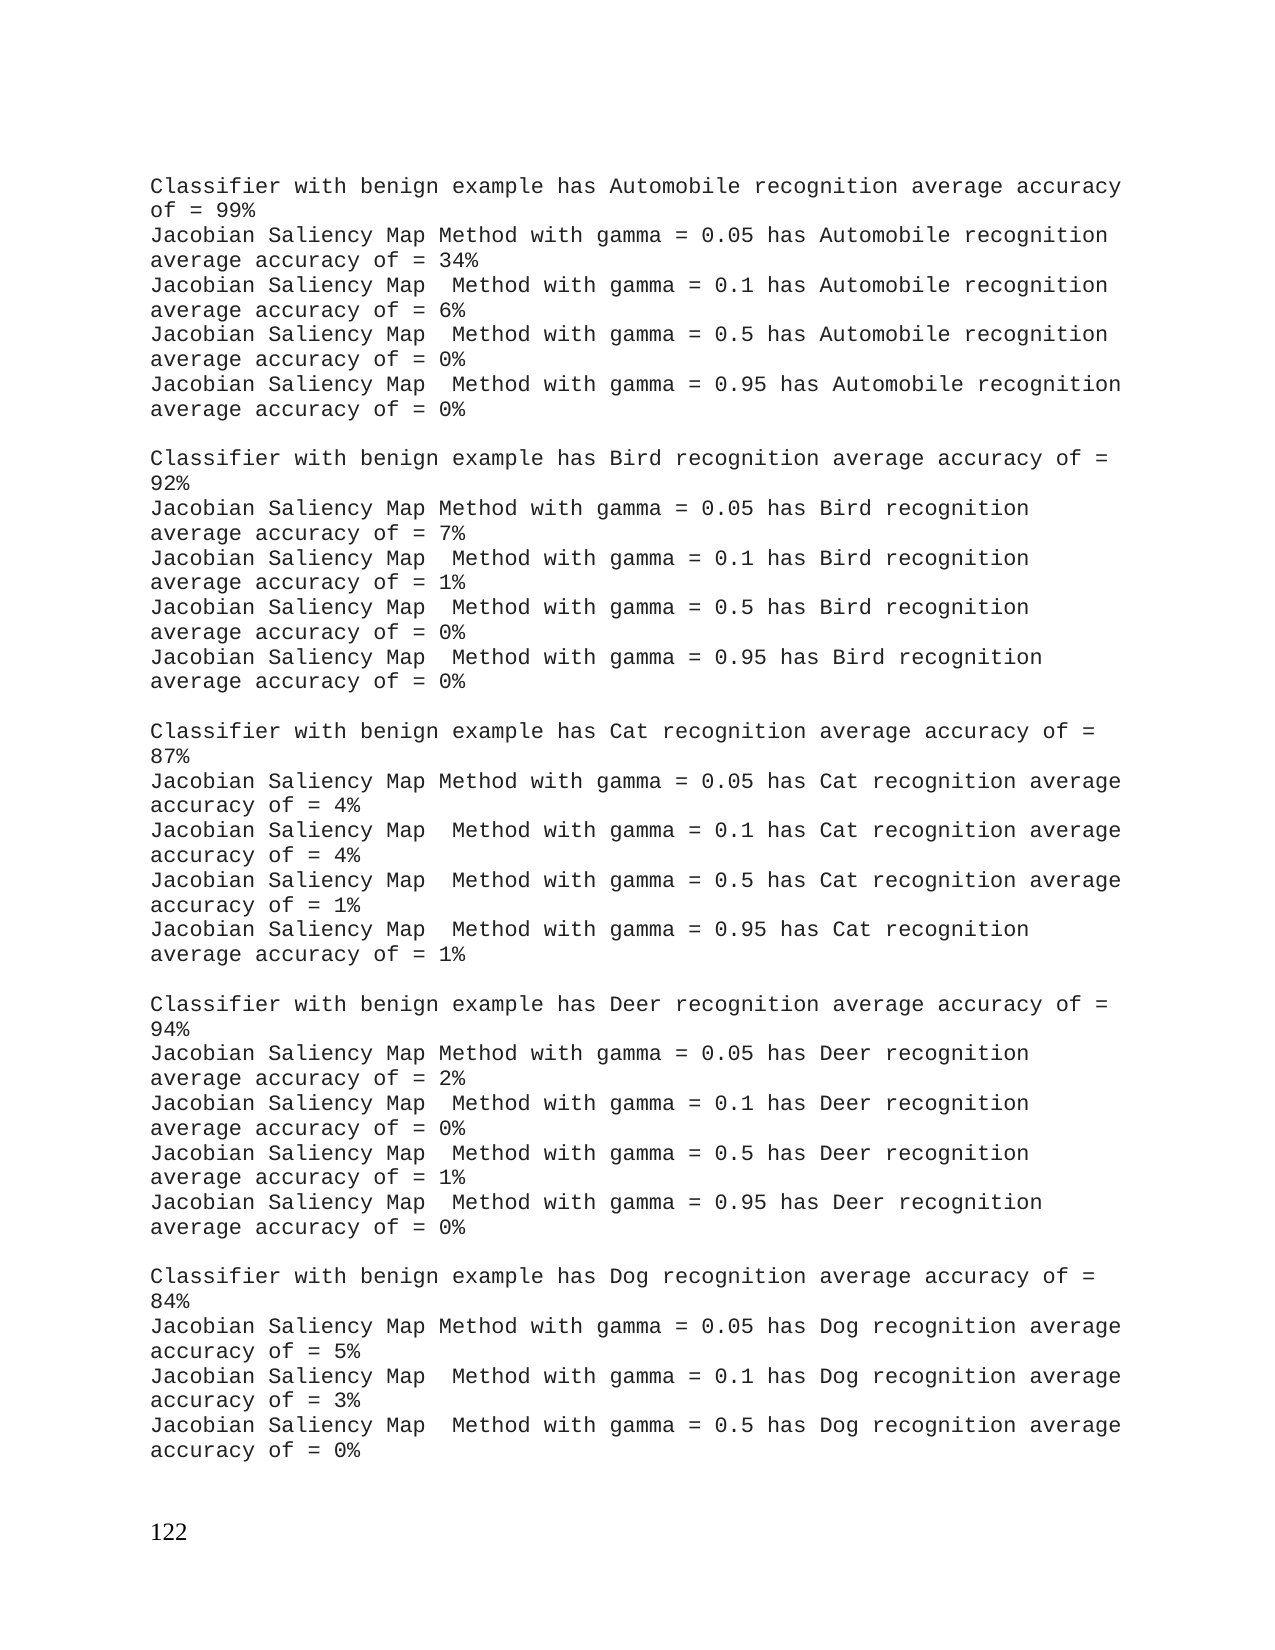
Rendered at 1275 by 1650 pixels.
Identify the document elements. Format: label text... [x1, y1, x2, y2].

text Classifier with benign example has Bird recognition average accuracy of = 92% [150, 447, 1125, 497]
text Classifier with benign example has Cat recognition average accuracy of = 87% [189, 720, 1125, 770]
text Jacobian Saliency Map Method with gamma = 0.05 has Deer recognition average accuracy of = 2% [150, 1042, 1125, 1092]
text Jacobian Saliency Map Method with gamma = 0.5 has Cat recognition average accuracy of = 1% [360, 869, 1125, 918]
text Classifier with benign example has Deer recognition average accuracy of = 94% [189, 993, 1125, 1042]
text Jacobian Saliency Map Method with gamma = 0.95 has Cat recognition average accuracy of = 1% [150, 918, 1125, 968]
text Jacobian Saliency Map Method with gamma = 0.05 has Bird recognition average accuracy of = 7% [465, 497, 1125, 547]
text Jacobian Saliency Map Method with gamma = 0.05 has Cat recognition average accuracy of = 4% [150, 770, 1125, 819]
text Jacobian Saliency Map Method with gamma = 0.1 has Automobile recognition average accuracy of = 6% [465, 274, 1125, 323]
text Jacobian Saliency Map Method with gamma = 0.95 has Deer recognition average accuracy of = 0% [465, 1191, 1125, 1241]
text Jacobian Saliency Map Method with gamma = 0.95 has Automobile recognition average accuracy of = 0% [465, 373, 1125, 423]
text Jacobian Saliency Map Method with gamma = 0.1 has Cat recognition average accuracy of = 4% [360, 819, 1125, 869]
text Jacobian Saliency Map Method with gamma = 0.5 has Bird recognition average accuracy of = 0% [465, 596, 1125, 646]
text Classifier with benign example has Automobile recognition average accuracy of = 99% [150, 175, 1125, 224]
text Jacobian Saliency Map Method with gamma = 0.5 has Deer recognition average accuracy of = 1% [465, 1142, 1125, 1191]
text Jacobian Saliency Map Method with gamma = 0.95 has Bird recognition average accuracy of = 0% [465, 646, 1125, 695]
text Classifier with benign example has Dog recognition average accuracy of = 84% [189, 1266, 1125, 1315]
text Jacobian Saliency Map Method with gamma = 0.1 has Dog recognition average accuracy of = 3% [150, 1365, 1125, 1414]
text Jacobian Saliency Map Method with gamma = 0.05 has Dog recognition average accuracy of = 5% [360, 1315, 1125, 1365]
text Jacobian Saliency Map Method with gamma = 0.1 has Bird recognition average accuracy of = 1% [465, 547, 1125, 596]
text Jacobian Saliency Map Method with gamma = 0.5 has Automobile recognition average accuracy of = 0% [150, 323, 1125, 373]
text Jacobian Saliency Map Method with gamma = 0.05 has Automobile recognition average accuracy of = 34% [478, 224, 1125, 274]
text Jacobian Saliency Map Method with gamma = 0.5 has Dog recognition average accuracy of = 0% [360, 1414, 1125, 1464]
text Jacobian Saliency Map Method with gamma = 0.1 has Deer recognition average accuracy of = 0% [465, 1092, 1125, 1142]
